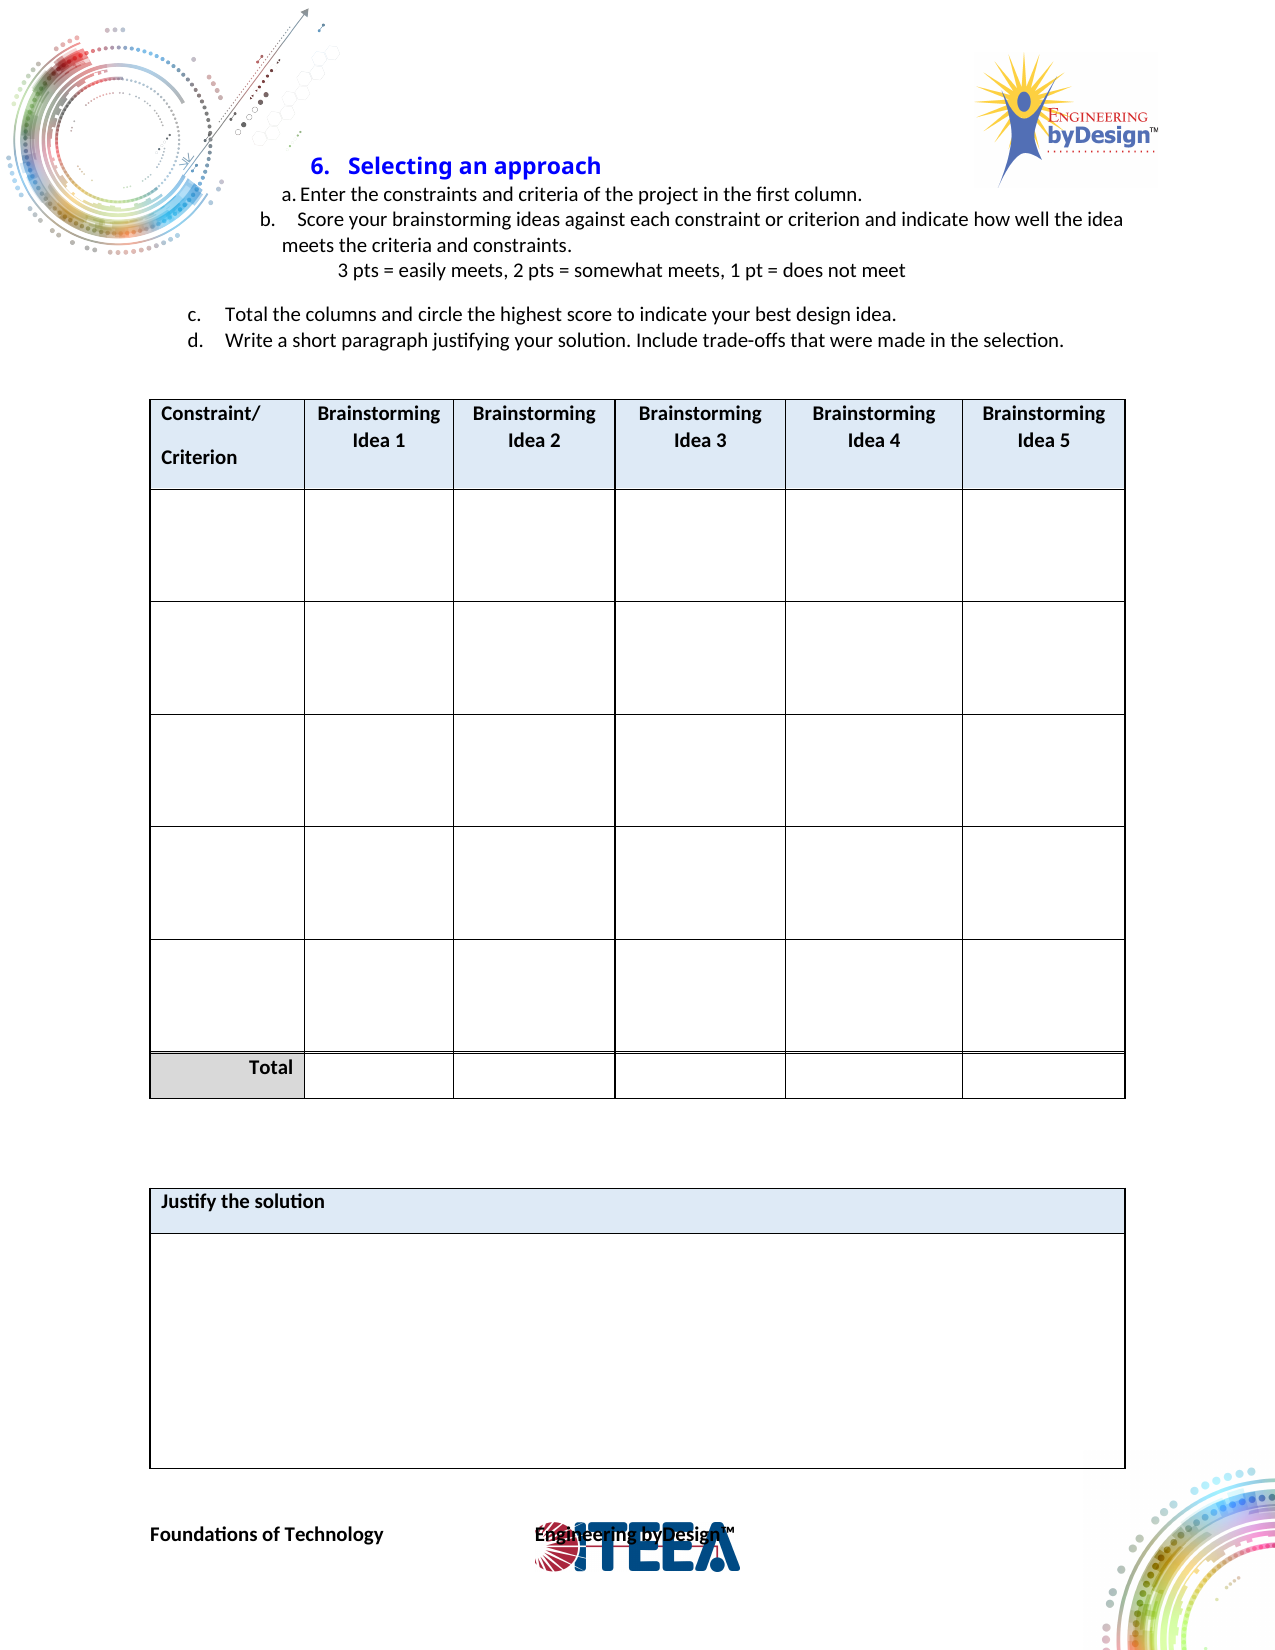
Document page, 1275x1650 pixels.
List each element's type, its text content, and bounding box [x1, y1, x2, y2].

table_cell [454, 940, 614, 1051]
table_cell [786, 940, 962, 1051]
table_cell [963, 490, 1124, 601]
picture [535, 1522, 740, 1572]
picture [974, 52, 1159, 188]
subtitle Selecting an approach [216, 150, 1125, 181]
list Write a short paragraph justifying your solution. Include trade-offs that were made in the selection. [187, 327, 1125, 352]
table_cell Total [151, 1054, 304, 1098]
table_cell [454, 715, 614, 826]
table_cell [151, 715, 304, 826]
table_cell [305, 490, 453, 601]
table_header Brainstorming Idea 2 [454, 400, 614, 488]
table_cell [786, 490, 962, 601]
table_cell [963, 940, 1124, 1051]
table_header Brainstorming Idea 5 [963, 400, 1124, 488]
table_cell [305, 1054, 453, 1098]
table_cell [454, 602, 614, 713]
table_cell [786, 602, 962, 713]
table_cell [151, 827, 304, 938]
table_cell [616, 490, 785, 601]
table_cell [305, 602, 453, 713]
table_cell [151, 940, 304, 1051]
table_cell [151, 1234, 1124, 1468]
table_cell [454, 490, 614, 601]
table_cell [786, 715, 962, 826]
table_header Constraint/ Criterion [151, 400, 304, 488]
table_cell [963, 827, 1124, 938]
table_cell [454, 1054, 614, 1098]
table_cell [786, 1054, 962, 1098]
list Enter the constraints and criteria of the project in the first column. [219, 181, 1125, 207]
table_header Brainstorming Idea 3 [616, 400, 785, 488]
table_cell [616, 1054, 785, 1098]
table_header Brainstorming Idea 1 [305, 400, 453, 488]
table_cell [616, 827, 785, 938]
table_cell [616, 940, 785, 1051]
picture [0, 0, 344, 260]
table_cell [454, 827, 614, 938]
table_header Brainstorming Idea 4 [786, 400, 962, 488]
table_header Justify the solution [151, 1189, 1124, 1233]
table_cell [963, 602, 1124, 713]
table_cell [616, 602, 785, 713]
table_cell [786, 827, 962, 938]
table_cell [963, 1054, 1124, 1098]
table_cell [616, 715, 785, 826]
list Total the columns and circle the highest score to indicate your best design idea. [187, 302, 1125, 327]
table_cell [963, 715, 1124, 826]
table_cell [305, 827, 453, 938]
table_cell [151, 490, 304, 601]
table_cell [305, 940, 453, 1051]
picture [1084, 1451, 1275, 1650]
table_cell [305, 715, 453, 826]
list Score your brainstorming ideas against each constraint or criterion and indicate how well the idea meets the criteria and constraints. [187, 207, 1125, 257]
table_cell [151, 602, 304, 713]
text 3 pts = easily meets, 2 pts = somewhat meets, 1 pt = does not meet [300, 257, 1125, 283]
